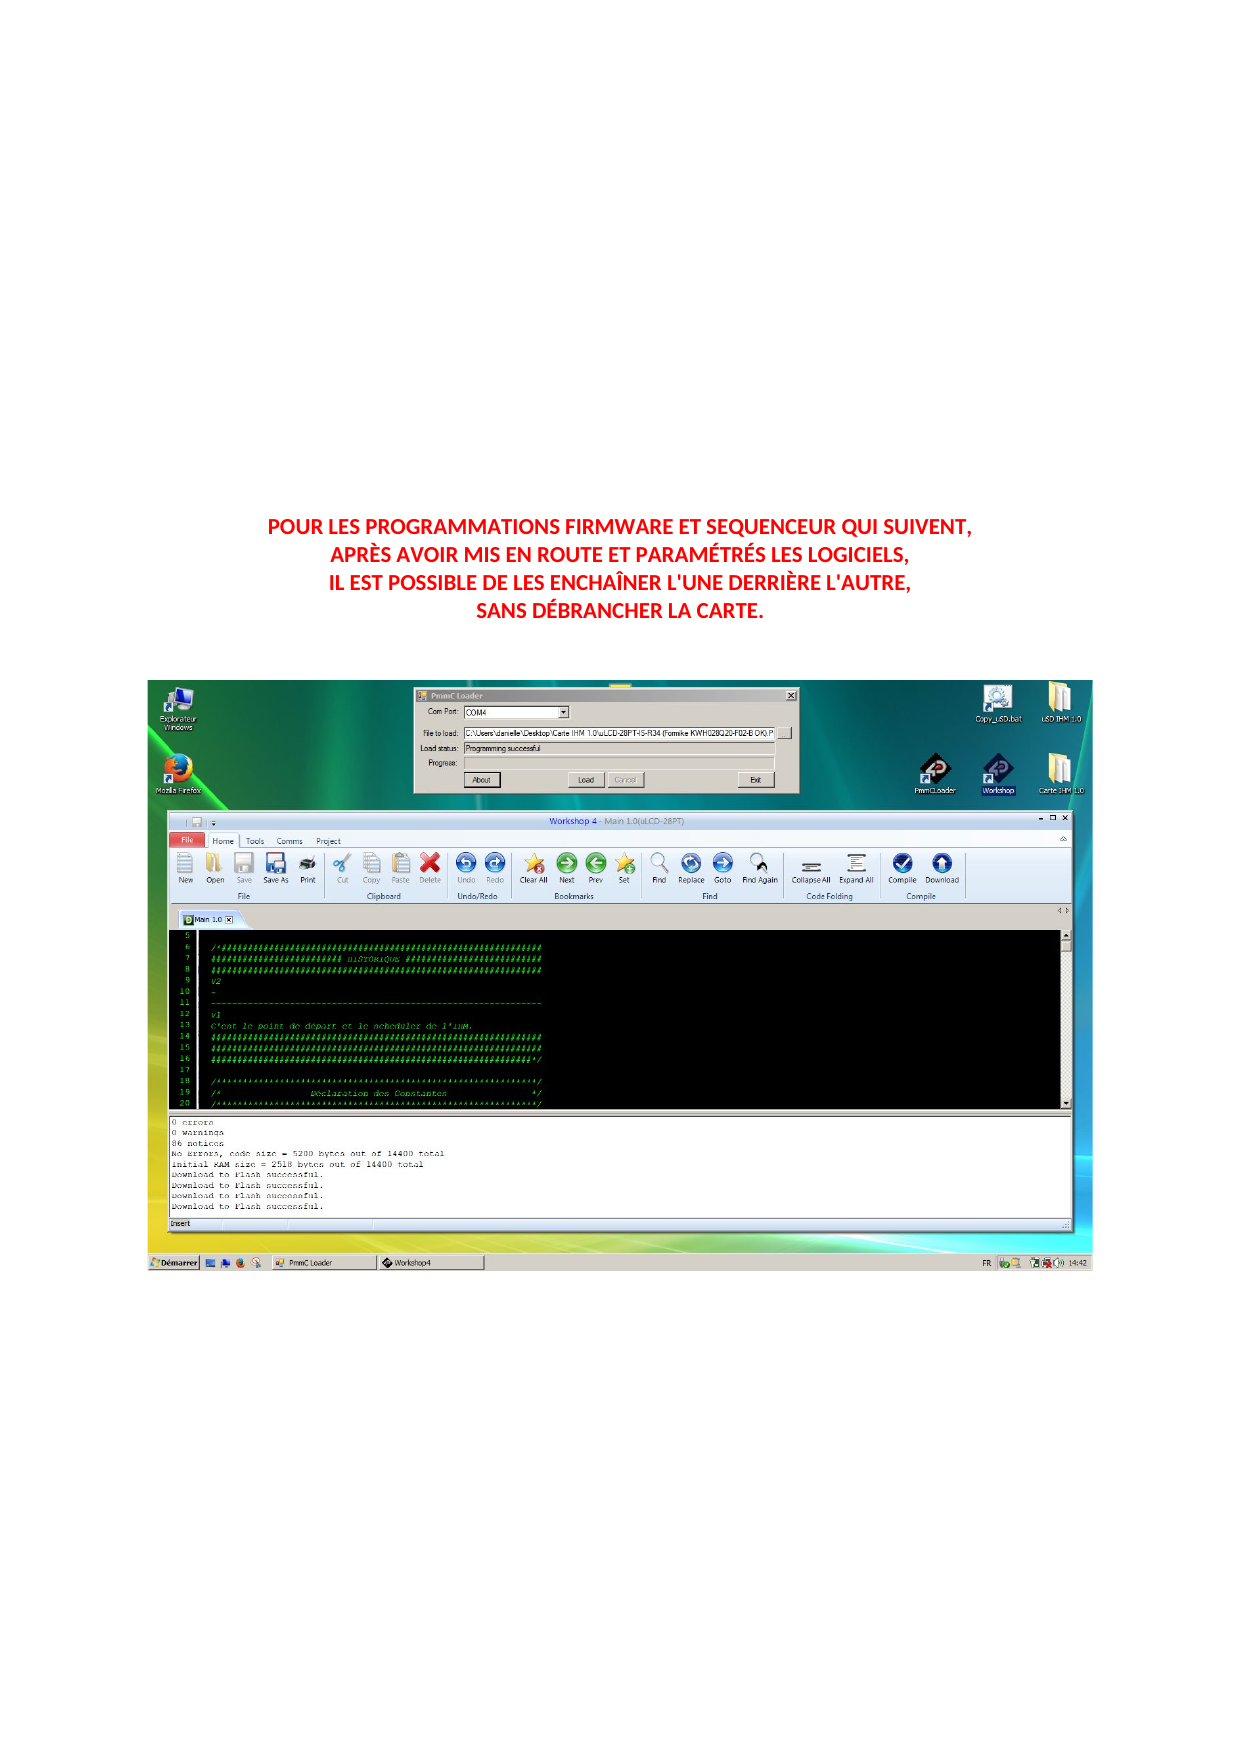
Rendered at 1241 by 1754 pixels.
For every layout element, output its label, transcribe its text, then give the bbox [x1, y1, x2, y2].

text APRÈS AVOIR MIS EN ROUTE ET PARAMÉTRÉS LES LOGICIELS, [148, 540, 1093, 568]
text SANS DÉBRANCHER LA CARTE. [148, 596, 1093, 624]
picture [147, 680, 1093, 1271]
text POUR LES PROGRAMMATIONS FIRMWARE ET SEQUENCEUR QUI SUIVENT, [148, 512, 1093, 540]
text IL EST POSSIBLE DE LES ENCHAÎNER L'UNE DERRIÈRE L'AUTRE, [148, 568, 1093, 596]
